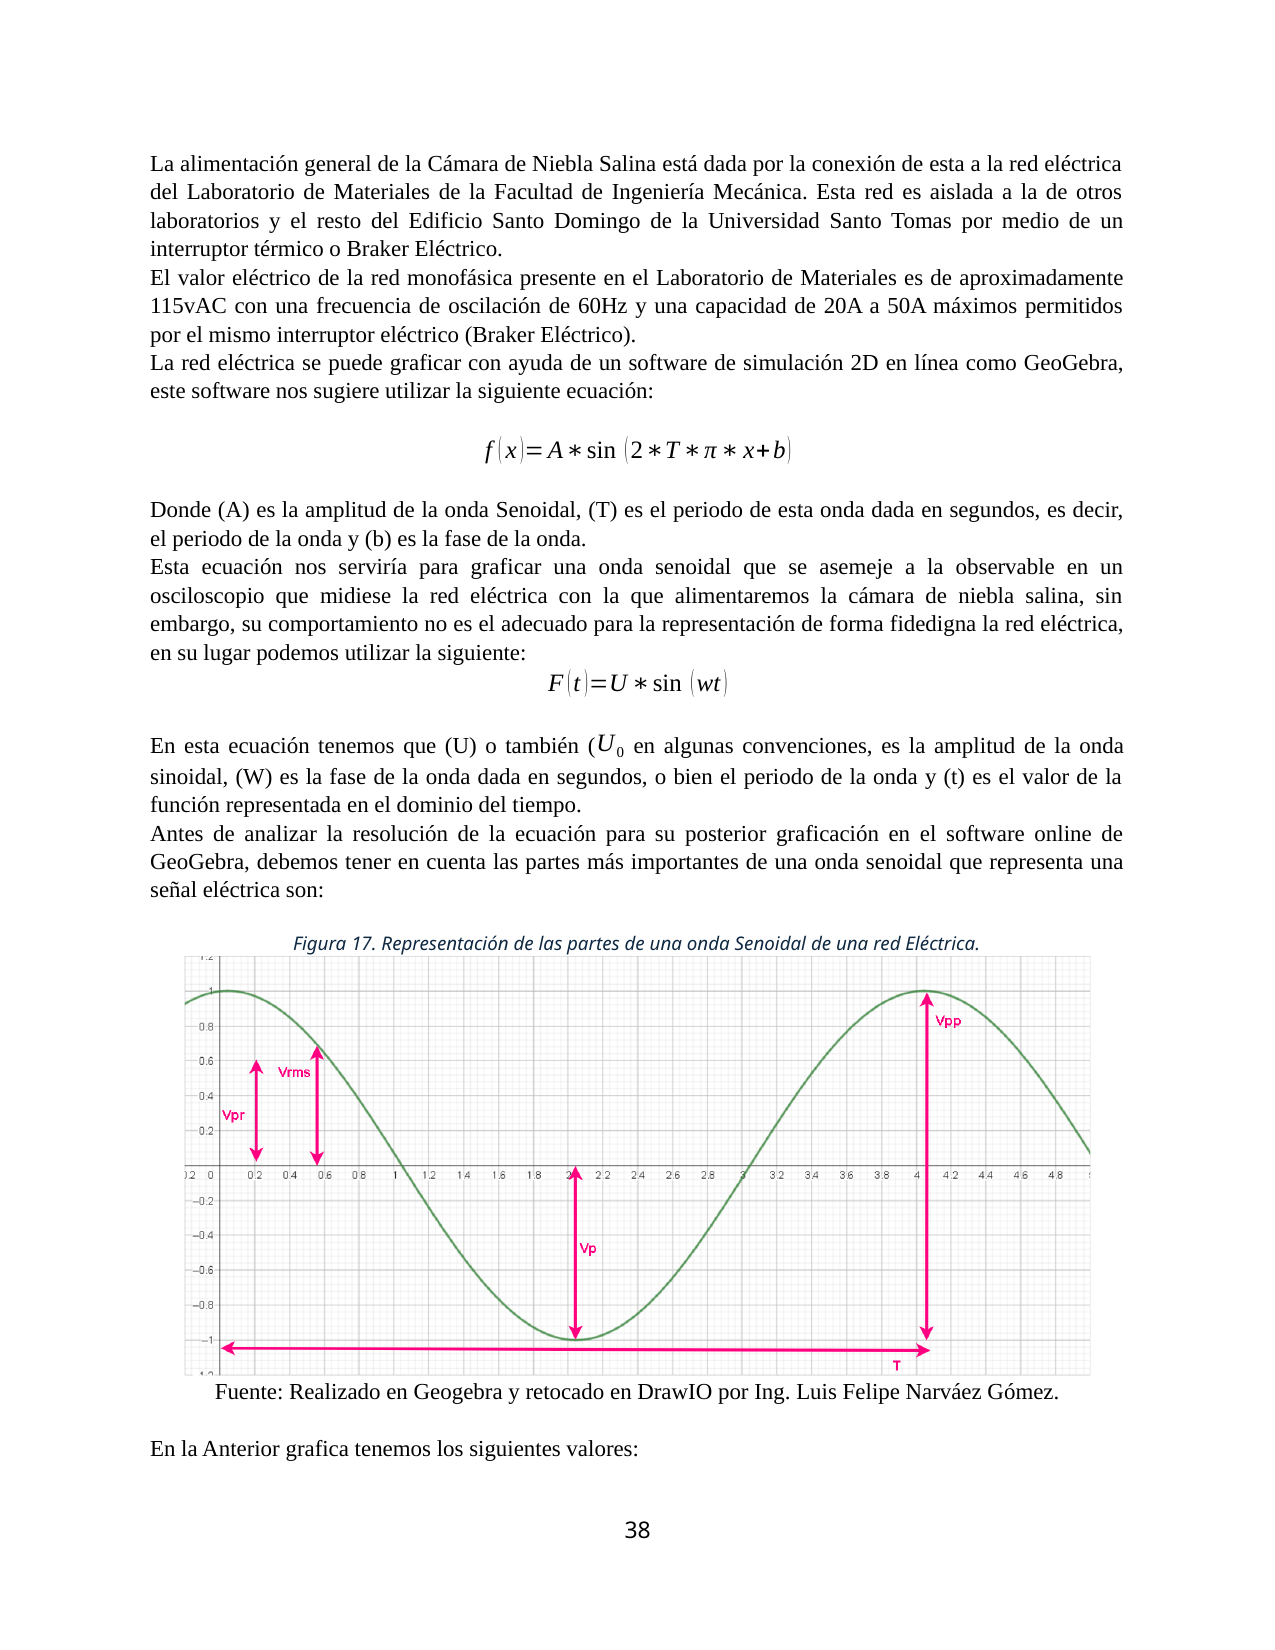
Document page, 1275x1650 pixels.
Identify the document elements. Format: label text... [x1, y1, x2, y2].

text Fuente: Realizado en Geogebra y retocado en DrawIO por Ing. Luis Felipe Narváez Gómez. [150, 1378, 1125, 1404]
text Esta ecuación nos serviría para graficar una onda senoidal que se asemeje a la observable en un osciloscopio que midiese la red eléctrica con la que alimentaremos la cámara de niebla salina, sin embargo, su comportamiento no es el adecuado para la representación de forma fidedigna la red eléctrica, en su lugar podemos utilizar la siguiente: [150, 553, 1125, 665]
text En esta ecuación tenemos que (U) o también ( en algunas convenciones, es la amplitud de la onda sinoidal, (W) es la fase de la onda dada en segundos, o bien el periodo de la onda y (t) es el valor de la función representada en el dominio del tiempo. [150, 729, 1125, 818]
text La red eléctrica se puede graficar con ayuda de un software de simulación 2D en línea como GeoGebra, este software nos sugiere utilizar la siguiente ecuación: [150, 349, 1125, 404]
text El valor eléctrico de la red monofásica presente en el Laboratorio de Materiales es de aproximadamente 115vAC con una frecuencia de oscilación de 60Hz y una capacidad de 20A a 50A máximos permitidos por el mismo interruptor eléctrico (Braker Eléctrico). [150, 264, 1125, 347]
picture [184, 956, 1091, 1376]
text En la Anterior grafica tenemos los siguientes valores: [150, 1435, 1125, 1461]
text Figura 17. Representación de las partes de una onda Senoidal de una red Eléctrica. [150, 931, 1125, 956]
text Donde (A) es la amplitud de la onda Senoidal, (T) es el periodo de esta onda dada en segundos, es decir, el periodo de la onda y (b) es la fase de la onda. [150, 497, 1125, 551]
text La alimentación general de la Cámara de Niebla Salina está dada por la conexión de esta a la red eléctrica del Laboratorio de Materiales de la Facultad de Ingeniería Mecánica. Esta red es aislada a la de otros laboratorios y el resto del Edificio Santo Domingo de la Universidad Santo Tomas por medio de un interruptor térmico o Braker Eléctrico. [150, 150, 1125, 262]
text Antes de analizar la resolución de la ecuación para su posterior graficación en el software online de GeoGebra, debemos tener en cuenta las partes más importantes de una onda senoidal que representa una señal eléctrica son: [150, 820, 1125, 903]
